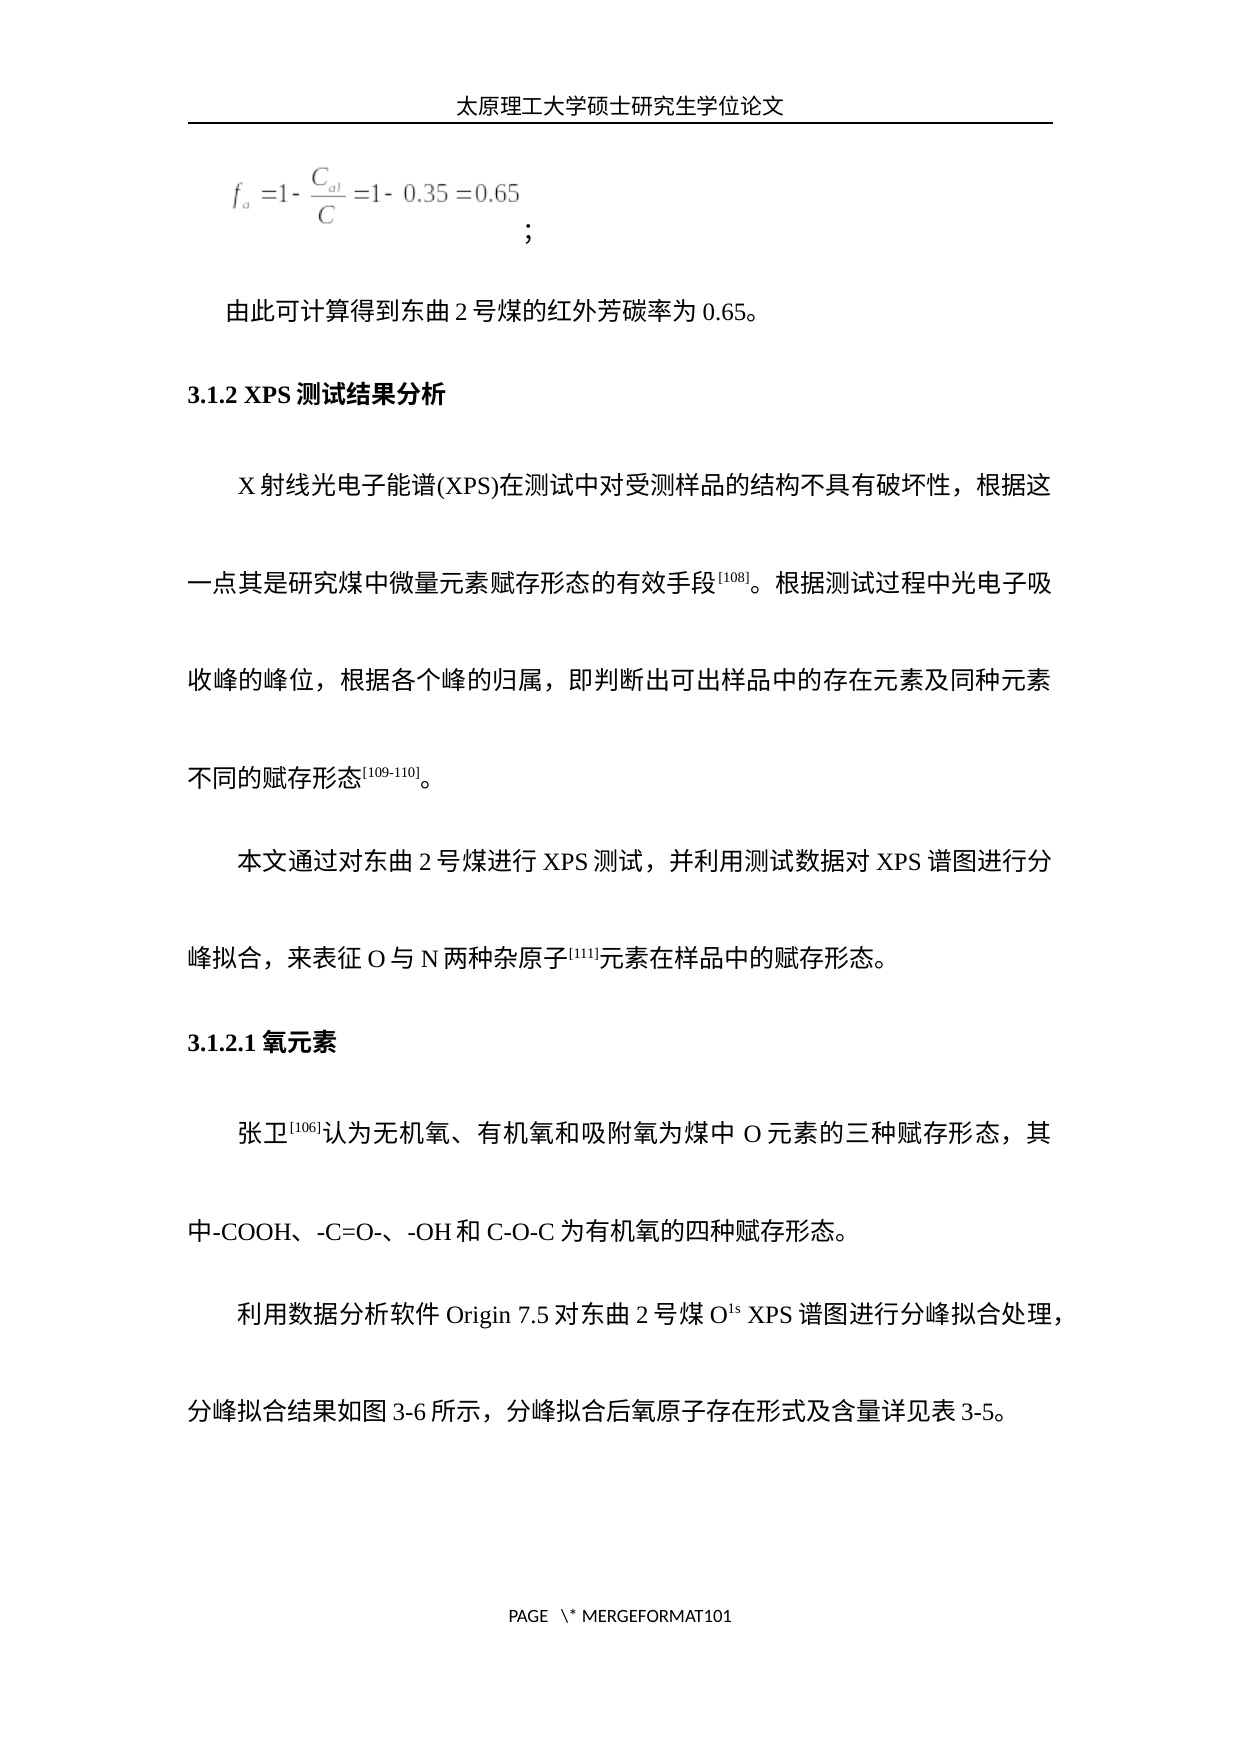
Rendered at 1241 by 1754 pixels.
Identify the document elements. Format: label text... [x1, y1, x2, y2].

text 张卫[106]认为无机氧、有机氧和吸附氧为煤中O元素的三种赋存形态，其中-COOH、-C=O-、-OH和C-O-C为有机氧的四种赋存形态。 [187, 1099, 1053, 1262]
text X射线光电子能谱(XPS)在测试中对受测样品的结构不具有破坏性，根据这一点其是研究煤中微量元素赋存形态的有效手段[108]。根据测试过程中光电子吸收峰的峰位，根据各个峰的归属，即判断出可出样品中的存在元素及同种元素不同的赋存形态[109-110]。 [187, 451, 1053, 809]
text ； [187, 161, 1053, 259]
text 3.1.2 XPS测试结果分析 [187, 360, 1053, 425]
text 本文通过对东曲2号煤进行XPS测试，并利用测试数据对XPS谱图进行分峰拟合，来表征O与N两种杂原子[111]元素在样品中的赋存形态。 [187, 827, 1053, 989]
text 利用数据分析软件Origin 7.5对东曲2号煤O1s XPS谱图进行分峰拟合处理，分峰拟合结果如图3-6所示，分峰拟合后氧原子存在形式及含量详见表3-5。 [187, 1280, 1053, 1442]
text 由此可计算得到东曲2号煤的红外芳碳率为0.65。 [187, 277, 1053, 342]
text 3.1.2.1 氧元素 [187, 1008, 1053, 1073]
